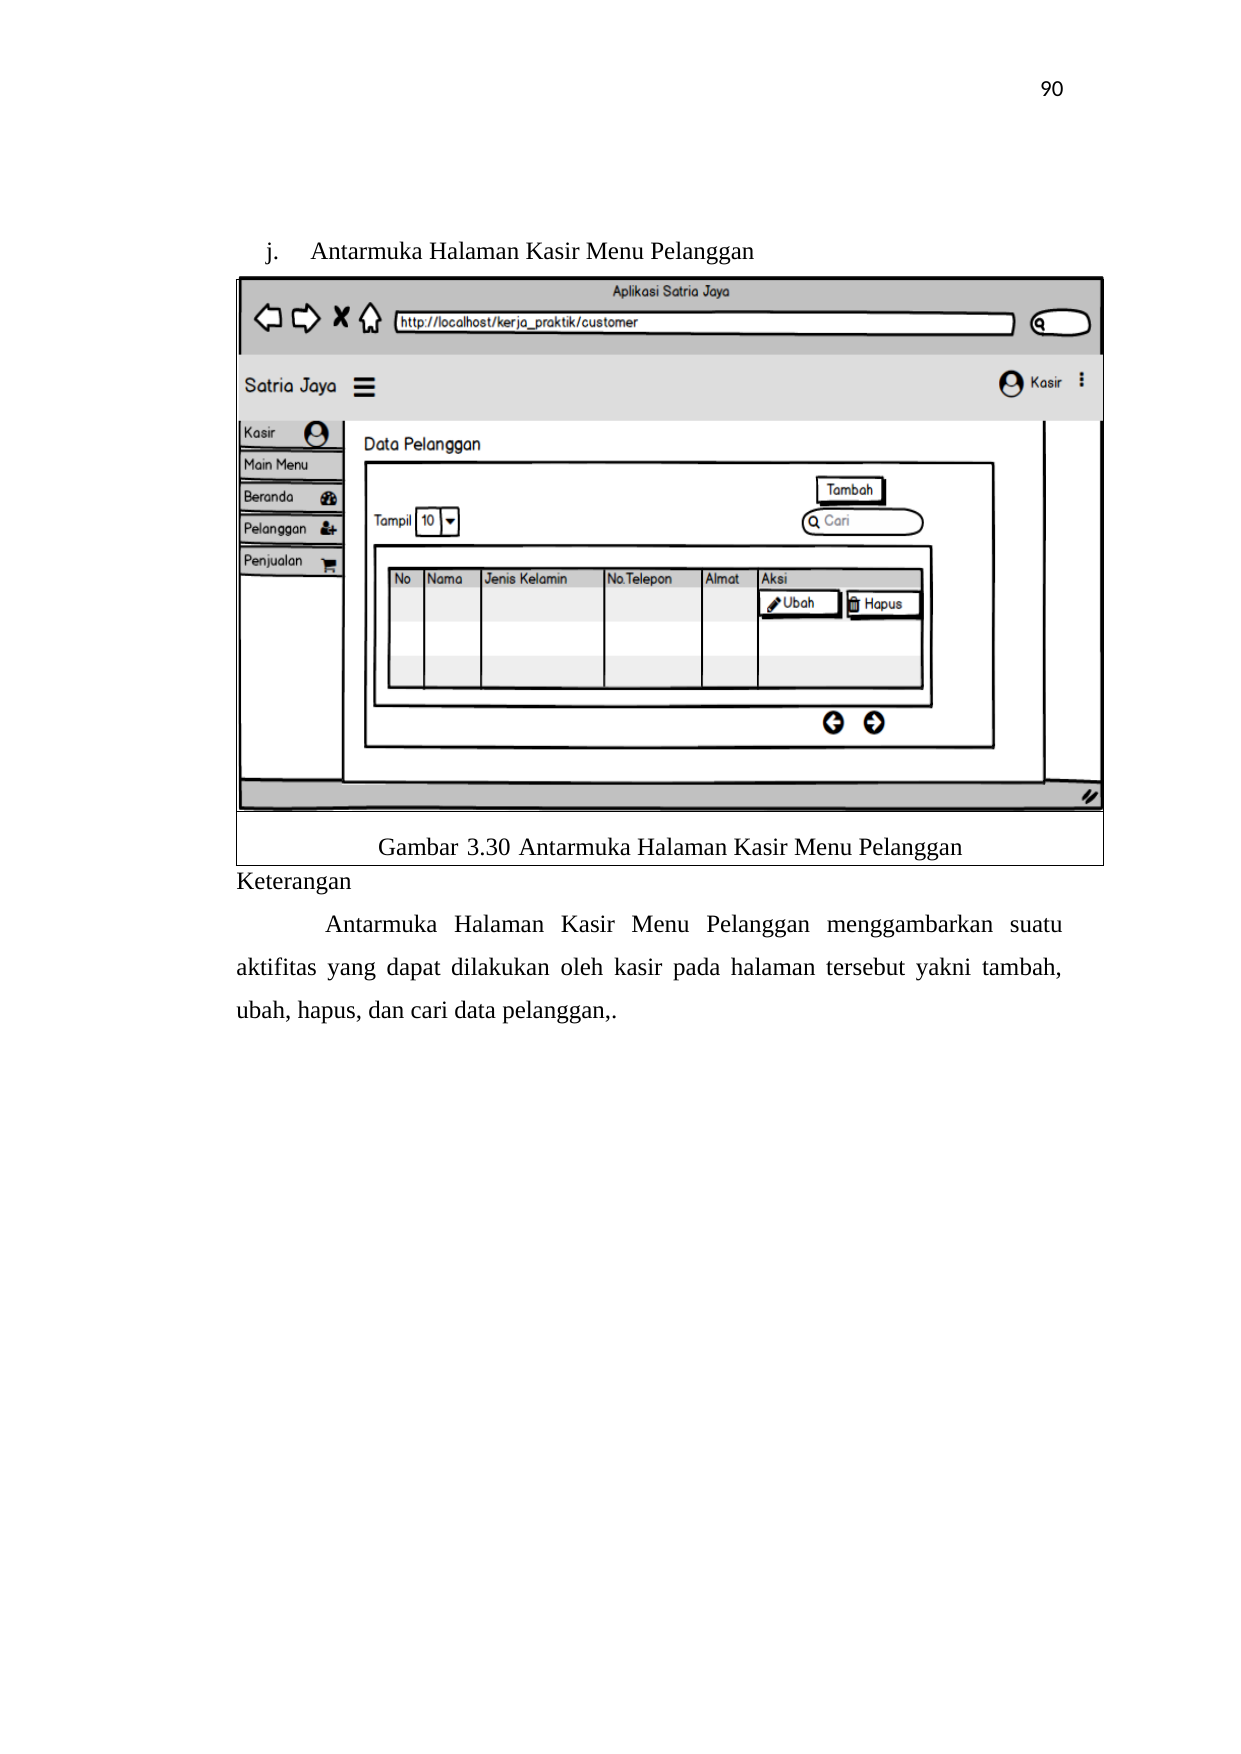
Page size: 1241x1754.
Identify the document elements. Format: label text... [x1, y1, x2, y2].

table_header [237, 280, 1103, 811]
table_cell Gambar 3.30 Antarmuka Halaman Kasir Menu Pelanggan [237, 812, 1103, 865]
text Keterangan [236, 866, 1063, 895]
text Antarmuka Halaman Kasir Menu Pelanggan menggambarkan suatu aktifitas yang dapat dilakukan oleh kasir pada halaman tersebut yakni tambah, ubah, hapus, dan cari data pelanggan,. [236, 909, 1063, 1024]
list Antarmuka Halaman Kasir Menu Pelanggan [266, 236, 1063, 265]
